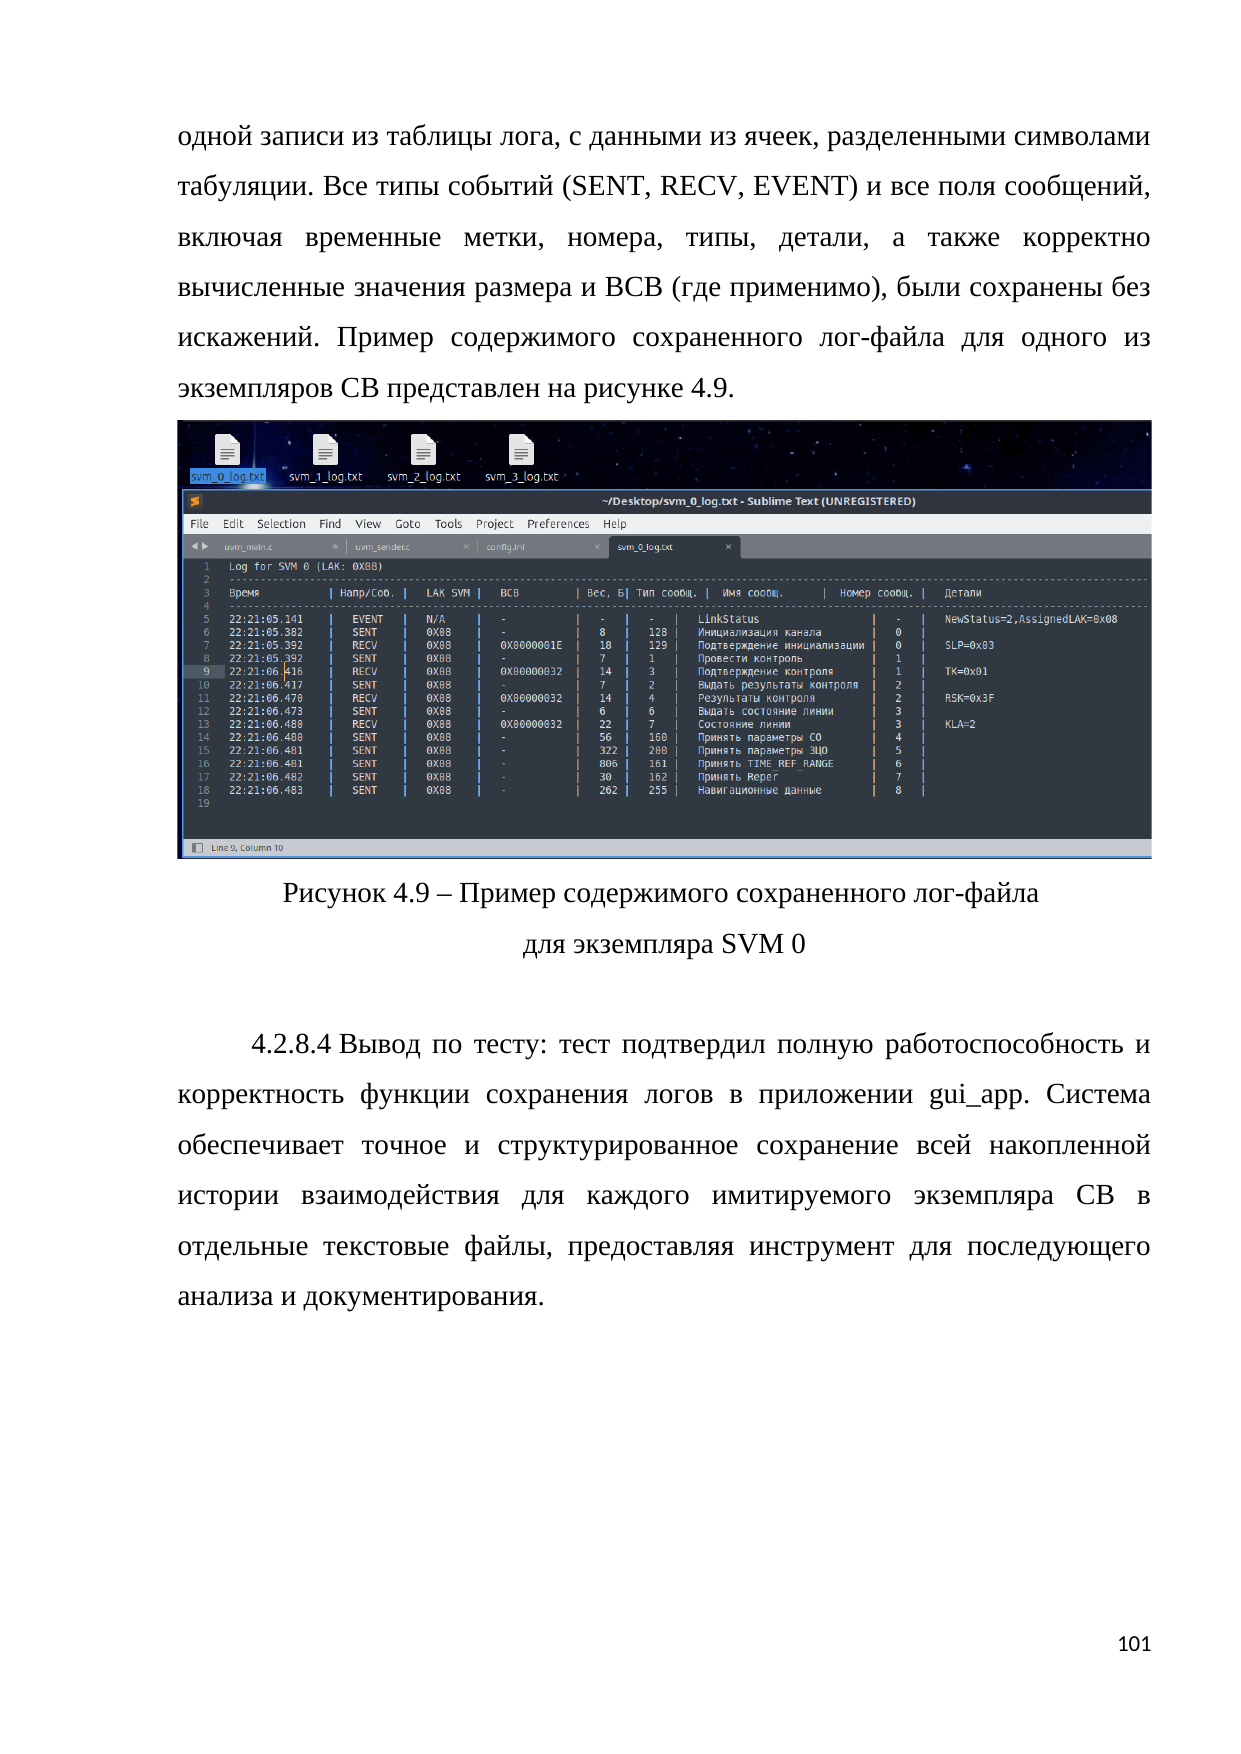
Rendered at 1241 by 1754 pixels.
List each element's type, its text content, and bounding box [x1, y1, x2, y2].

picture [177, 420, 1152, 859]
text Вывод по тесту: тест подтвердил полную работоспособность и корректность функции сохранения логов в приложении gui_app. Система обеспечивает точное и структурированное сохранение всей накопленной истории взаимодействия для каждого имитируемого экземпляра СВ в отдельные текстовые файлы, предоставляя инструмент для последующего анализа и документирования. [177, 1026, 1152, 1311]
text Рисунок 4.9 – Пример содержимого сохраненного лог-файла для экземпляра SVM 0 [177, 875, 1152, 959]
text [177, 118, 1152, 403]
